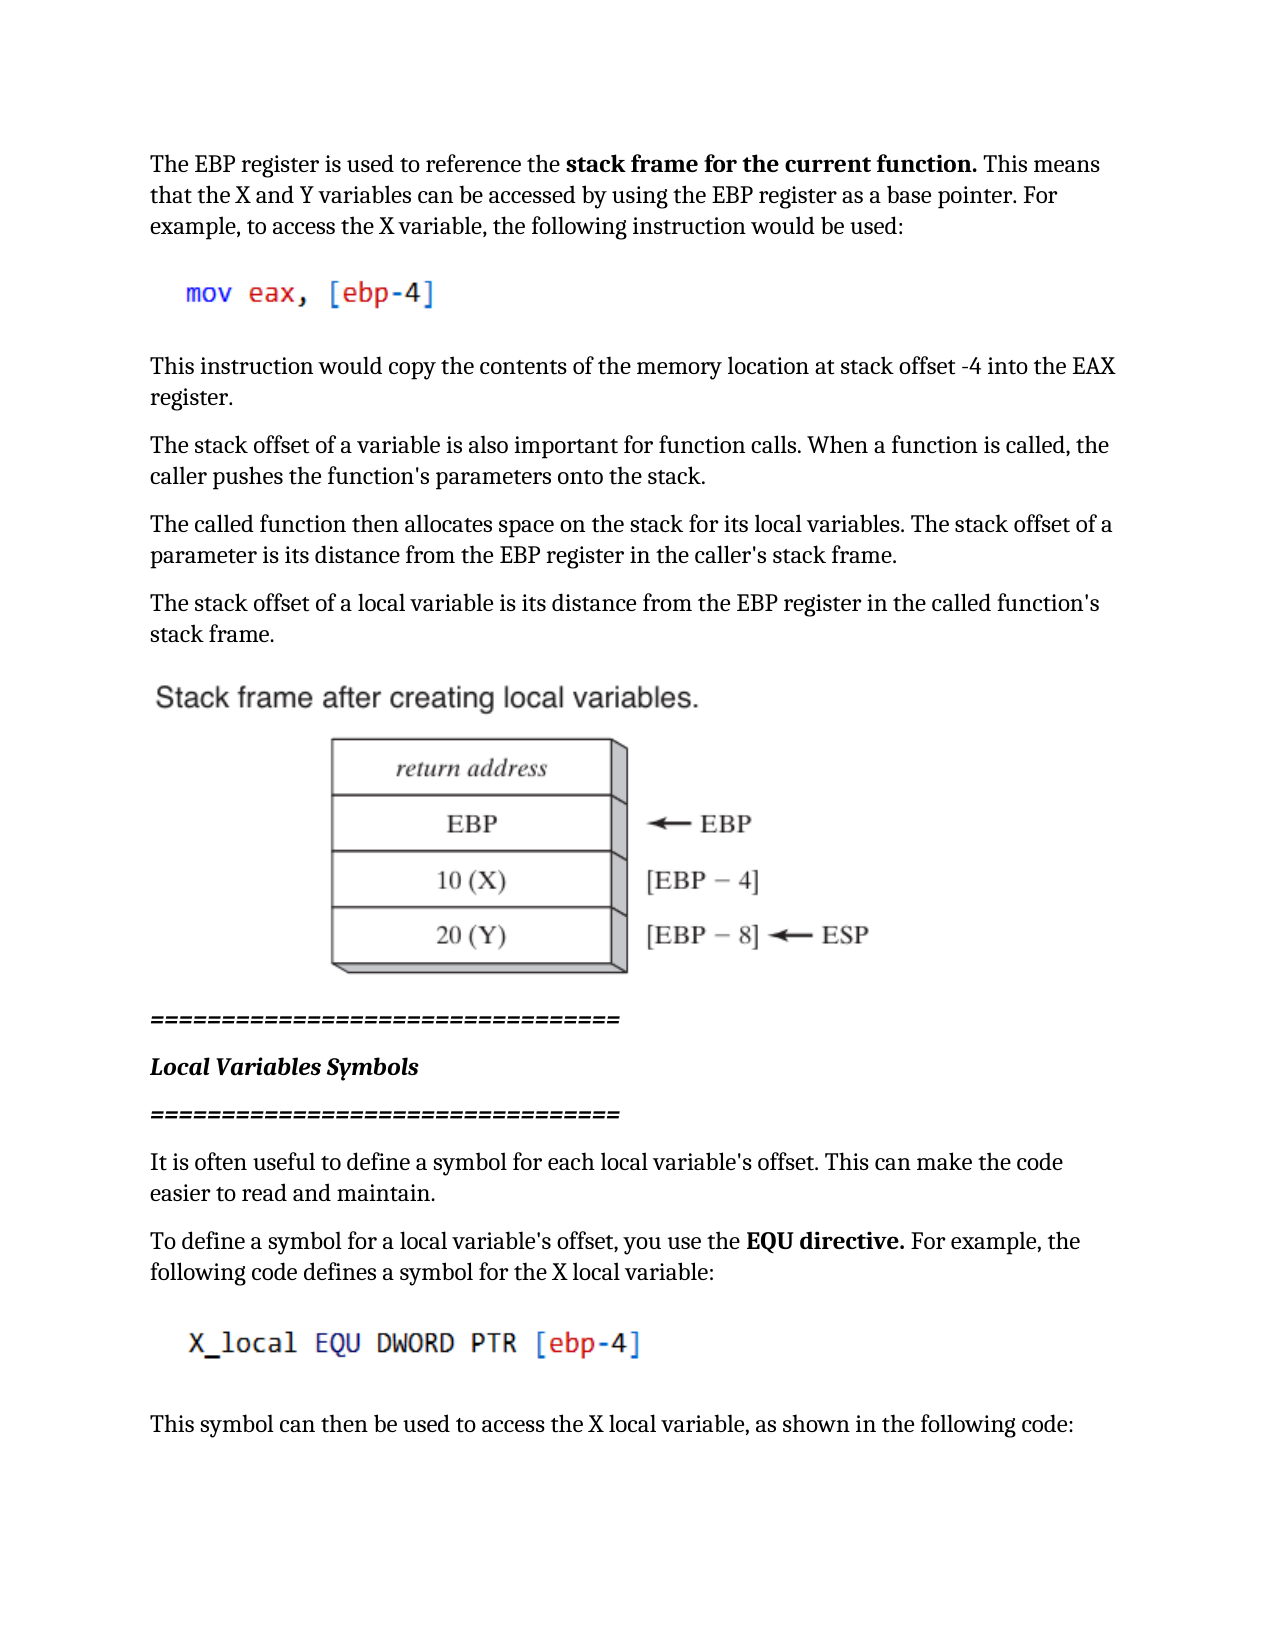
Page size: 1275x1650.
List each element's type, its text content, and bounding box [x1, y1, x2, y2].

picture [150, 259, 482, 334]
text The called function then allocates space on the stack for its local variables. The stack offset of a parameter is its distance from the EBP register in the caller's stack frame. [150, 510, 1125, 569]
text This symbol can then be used to access the X local variable, as shown in the following code: [150, 1410, 1125, 1439]
text The EBP register is used to reference the stack frame for the current function. This means that the X and Y variables can be accessed by using the EBP register as a base pointer. For example, to access the X variable, the following instruction would be used: [150, 150, 1125, 241]
text ================================= [150, 1100, 1125, 1129]
text Local Variables Symbols [150, 1053, 1125, 1081]
picture [150, 667, 933, 986]
text The stack offset of a variable is also important for function calls. When a function is called, the caller pushes the function's parameters onto the stack. [150, 431, 1125, 491]
picture [150, 1305, 693, 1392]
text To define a symbol for a local variable's offset, you use the EQU directive. For example, the following code defines a symbol for the X local variable: [150, 1227, 1125, 1287]
text The stack offset of a local variable is its distance from the EBP register in the called function's stack frame. [150, 588, 1125, 648]
text This instruction would copy the contents of the memory location at stack offset -4 into the EAX register. [150, 352, 1125, 412]
text ================================= [150, 1005, 1125, 1034]
text It is often useful to define a symbol for each local variable's offset. This can make the code easier to read and maintain. [150, 1148, 1125, 1208]
